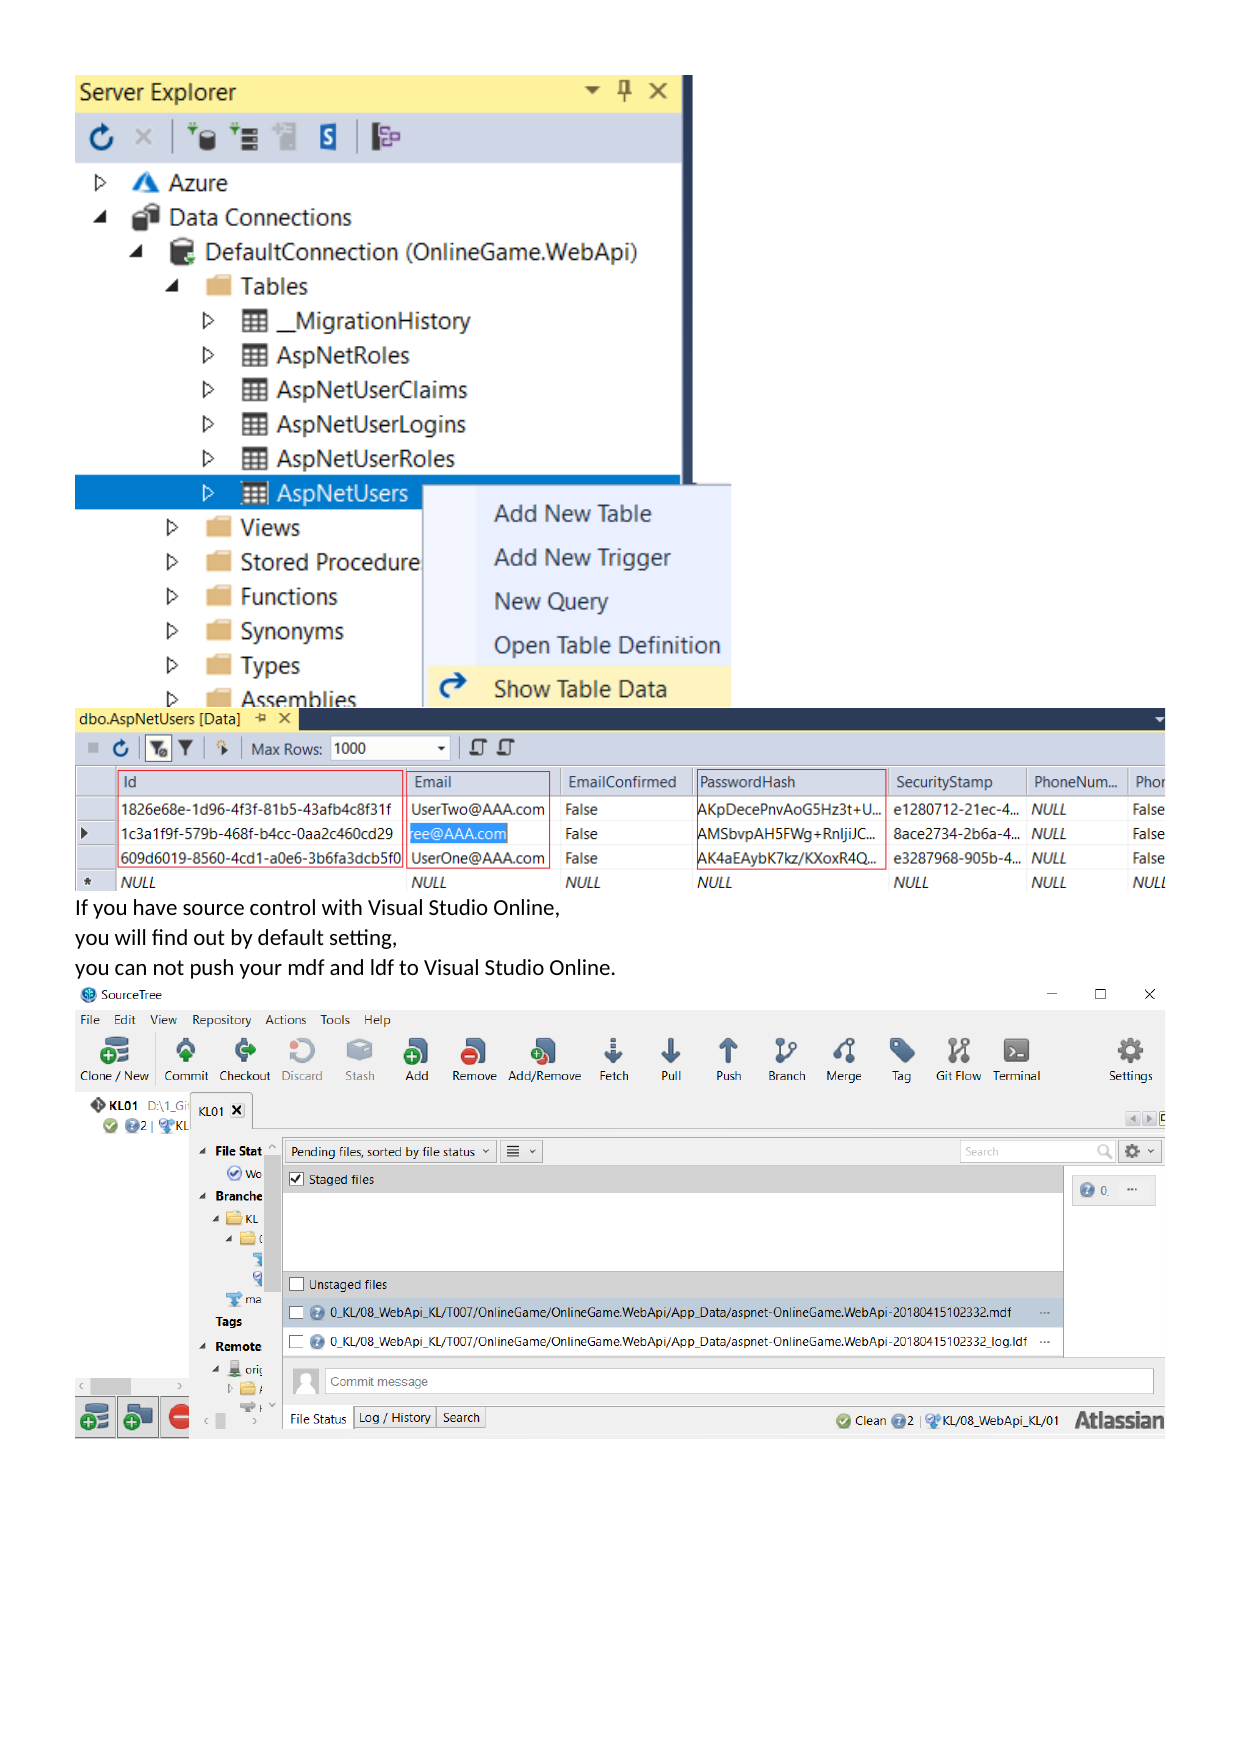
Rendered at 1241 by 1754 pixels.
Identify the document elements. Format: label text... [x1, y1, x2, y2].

picture [75, 75, 732, 707]
text you will find out by default setting, [75, 923, 1165, 951]
text you can not push your mdf and ldf to Visual Studio Online. [75, 953, 1165, 981]
picture [75, 983, 1166, 1439]
text If you have source control with Visual Studio Online, [75, 893, 1165, 921]
picture [75, 708, 1166, 891]
